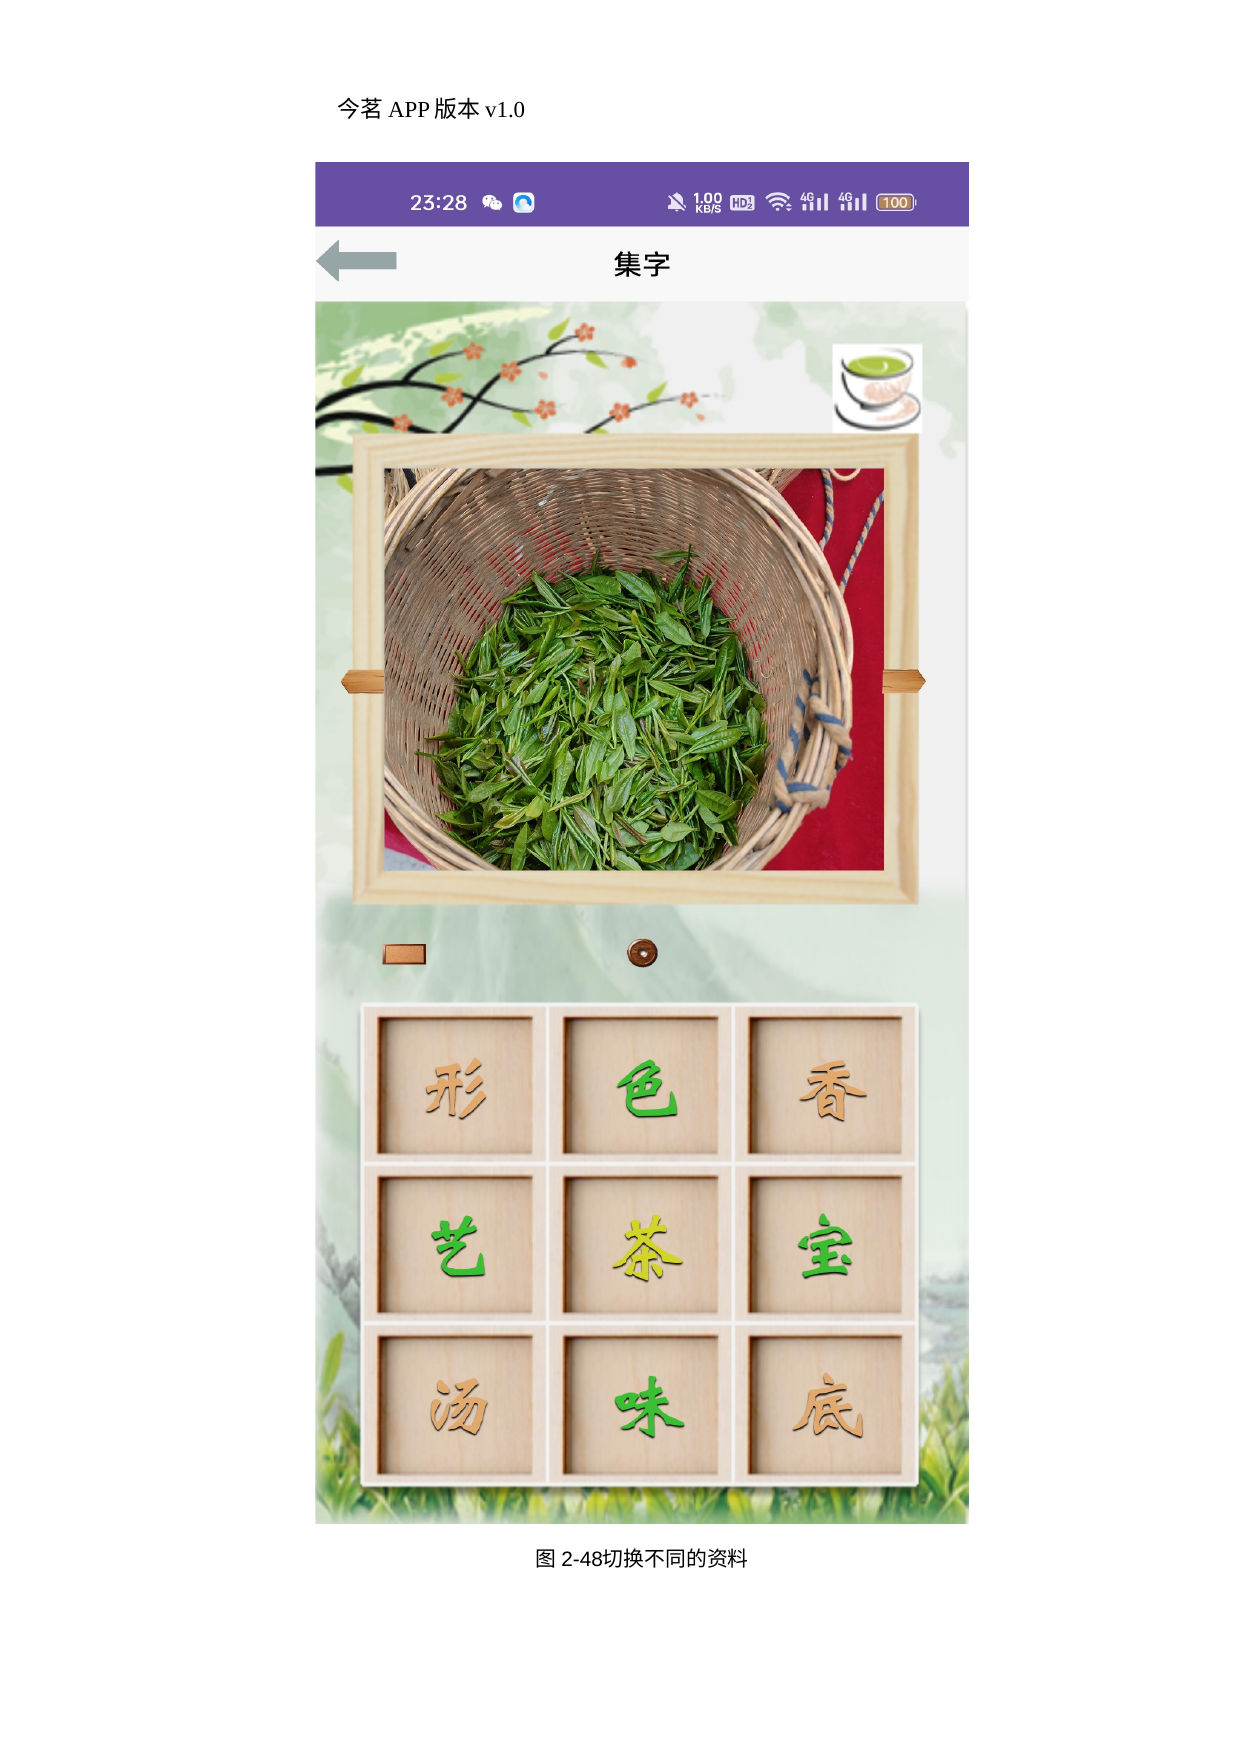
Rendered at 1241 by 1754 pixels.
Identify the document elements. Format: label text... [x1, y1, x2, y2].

picture [315, 162, 969, 1524]
list 图 2-48切换不同的资料 [187, 1541, 1053, 1574]
